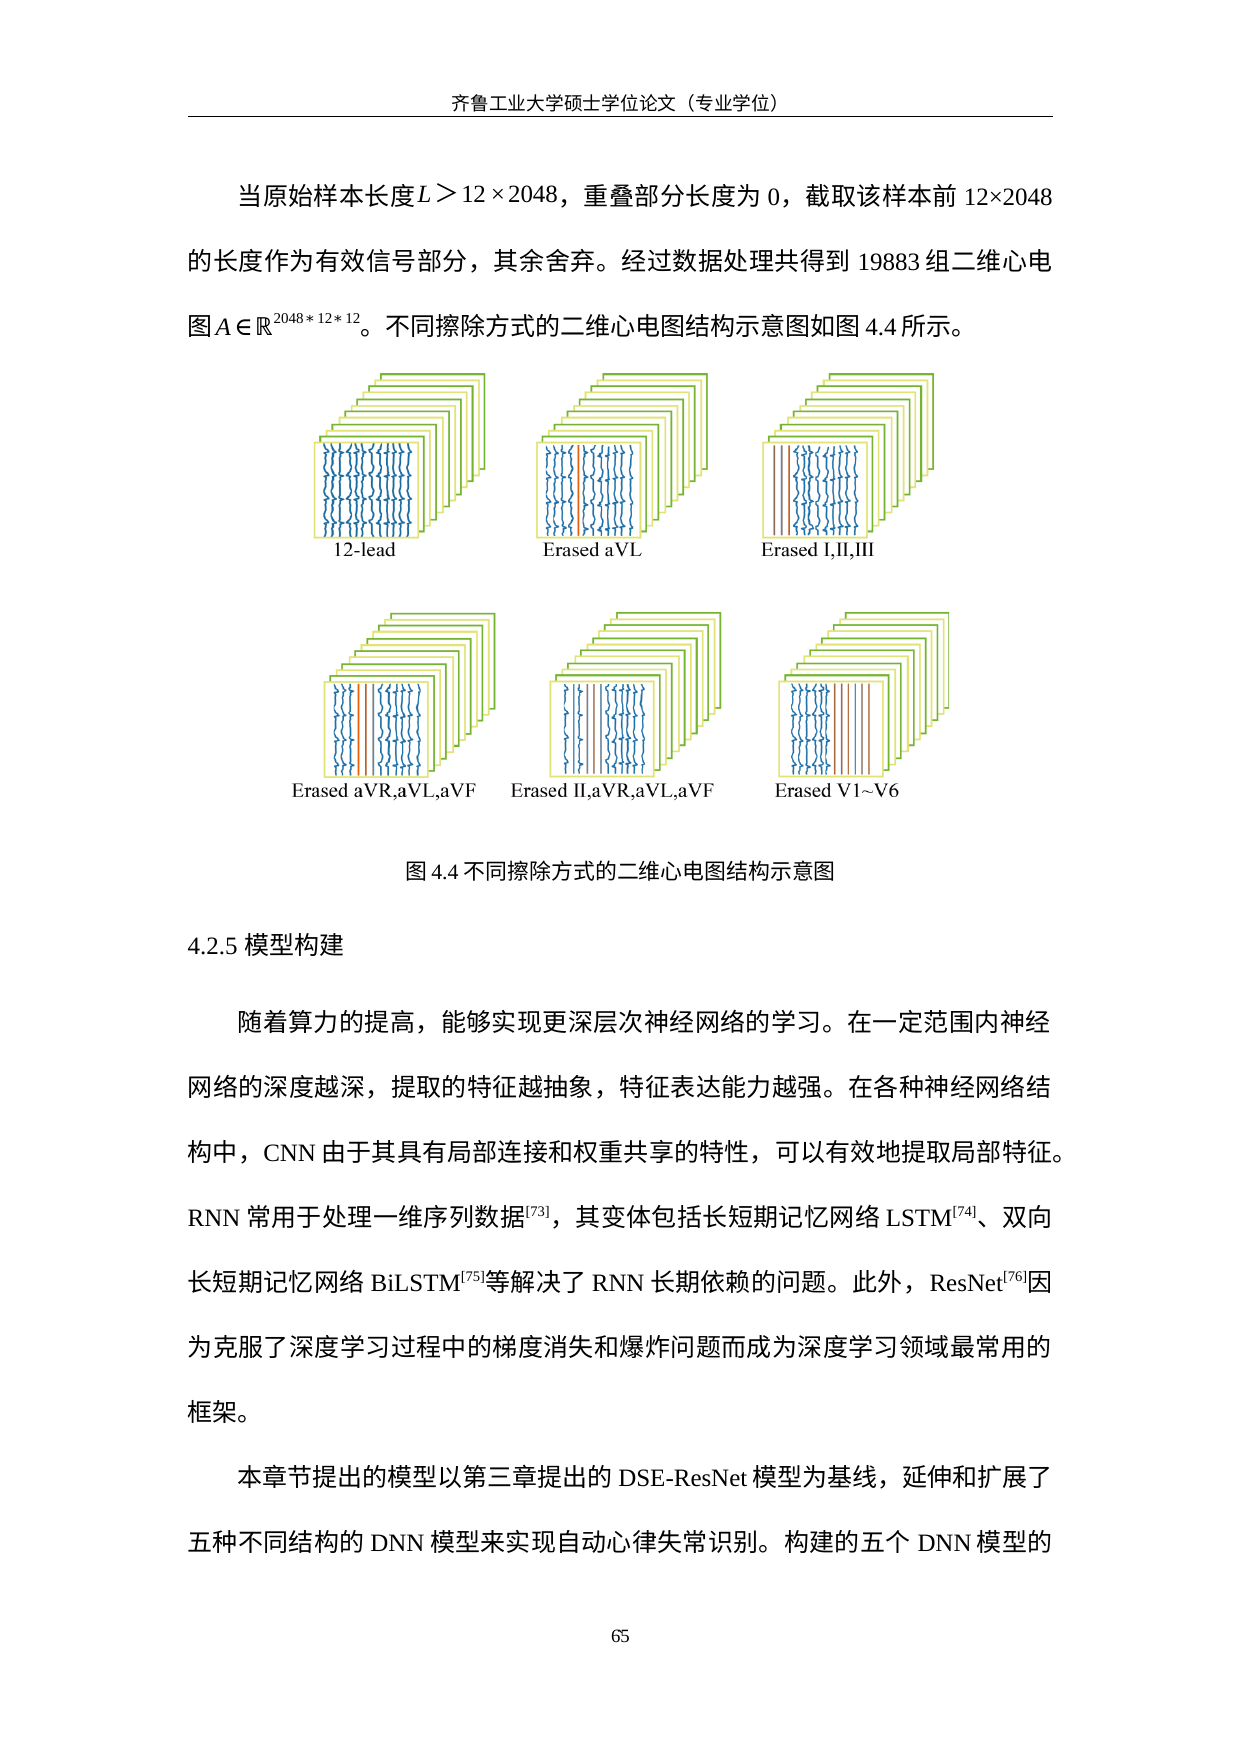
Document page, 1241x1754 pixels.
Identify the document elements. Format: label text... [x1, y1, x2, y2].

picture [291, 373, 950, 803]
text 随着算力的提高，能够实现更深层次神经网络的学习。在一定范围内神经网络的深度越深，提取的特征越抽象，特征表达能力越强。在各种神经网络结构中，CNN由于其具有局部连接和权重共享的特性，可以有效地提取局部特征。RNN常用于处理一维序列数据[73]，其变体包括长短期记忆网络LSTM[74]、双向长短期记忆网络BiLSTM[75]等解决了RNN长期依赖的问题。此外，ResNet[76]因为克服了深度学习过程中的梯度消失和爆炸问题而成为深度学习领域最常用的框架。 [187, 988, 1053, 1443]
text 4.2.5 模型构建 [187, 911, 1053, 976]
text 当原始样本长度，重叠部分长度为0，截取该样本前12×2048的长度作为有效信号部分，其余舍弃。经过数据处理共得到19883组二维心电图。不同擦除方式的二维心电图结构示意图如图4.4所示。 [187, 162, 1053, 357]
text 图4.4 不同擦除方式的二维心电图结构示意图 [187, 853, 1053, 886]
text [187, 1443, 1053, 1573]
